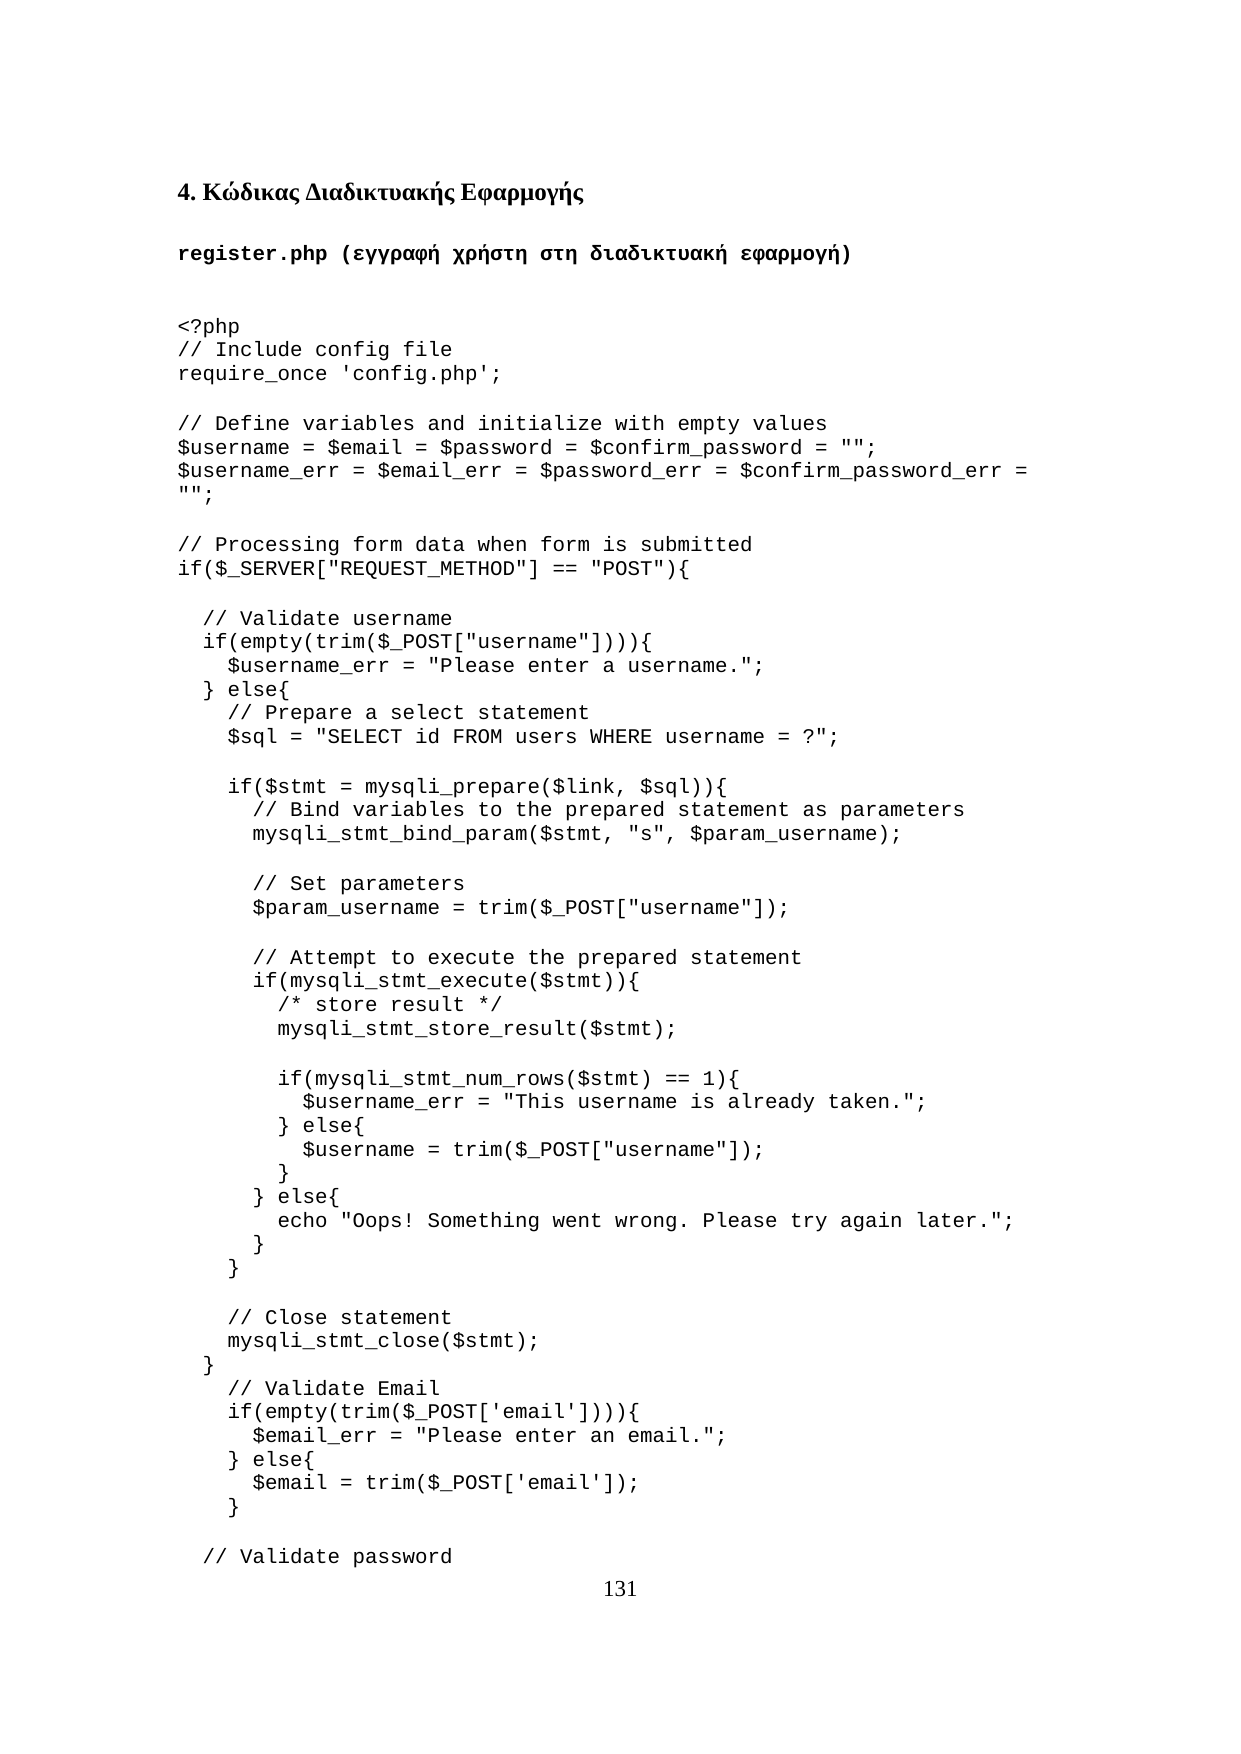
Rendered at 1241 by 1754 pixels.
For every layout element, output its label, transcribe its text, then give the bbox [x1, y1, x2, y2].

text 4. Κώδικας Διαδικτυακής Εφαρμογής [177, 177, 1063, 206]
text $param_username = trim($_POST["username"]); [177, 897, 1063, 920]
text // Set parameters [177, 873, 1063, 897]
text $username = trim($_POST["username"]); [177, 1139, 1063, 1162]
text mysqli_stmt_store_result($stmt); [177, 1018, 1063, 1041]
text // Attempt to execute the prepared statement [177, 947, 1063, 970]
text if(mysqli_stmt_num_rows($stmt) == 1){ [177, 1068, 1063, 1091]
text } else{ [177, 1115, 1063, 1139]
text echo "Oops! Something went wrong. Please try again later."; [177, 1209, 1063, 1233]
text // Close statement [177, 1307, 1063, 1331]
text } [177, 1354, 1063, 1378]
text } [177, 1257, 1063, 1281]
text $username_err = "This username is already taken."; [177, 1091, 1063, 1115]
text // Define variables and initialize with empty values [177, 413, 1063, 437]
text // Validate Email [177, 1378, 1063, 1401]
text if($stmt = mysqli_prepare($link, $sql)){ [177, 776, 1063, 799]
text // Validate password [177, 1546, 1063, 1570]
text <?php [177, 316, 1063, 339]
text } else{ [177, 1186, 1063, 1209]
text /* store result */ [177, 994, 1063, 1018]
text if(empty(trim($_POST["username"]))){ [177, 631, 1063, 655]
text $username_err = "Please enter a username."; [177, 655, 1063, 678]
text mysqli_stmt_bind_param($stmt, "s", $param_username); [177, 823, 1063, 847]
text $email = trim($_POST['email']); [177, 1472, 1063, 1496]
text // Include config file [177, 339, 1063, 363]
text if(mysqli_stmt_execute($stmt)){ [177, 970, 1063, 994]
text if($_SERVER["REQUEST_METHOD"] == "POST"){ [177, 558, 1063, 581]
text } [177, 1233, 1063, 1257]
text mysqli_stmt_close($stmt); [177, 1331, 1063, 1354]
text // Processing form data when form is submitted [177, 534, 1063, 558]
text // Prepare a select statement [177, 702, 1063, 726]
text // Validate username [177, 608, 1063, 631]
text // Bind variables to the prepared statement as parameters [177, 799, 1063, 823]
text $username_err = $email_err = $password_err = $confirm_password_err = ""; [177, 460, 1063, 508]
text } [177, 1496, 1063, 1520]
text } else{ [177, 1449, 1063, 1472]
text if(empty(trim($_POST['email']))){ [177, 1401, 1063, 1425]
text } else{ [177, 678, 1063, 702]
text $sql = "SELECT id FROM users WHERE username = ?"; [177, 726, 1063, 749]
text require_once 'config.php'; [177, 363, 1063, 387]
text $email_err = "Please enter an email."; [177, 1425, 1063, 1449]
text register.php (εγγραφή χρήστη στη διαδικτυακή εφαρμογή) [177, 243, 1063, 267]
text $username = $email = $password = $confirm_password = ""; [177, 437, 1063, 460]
text } [177, 1162, 1063, 1186]
